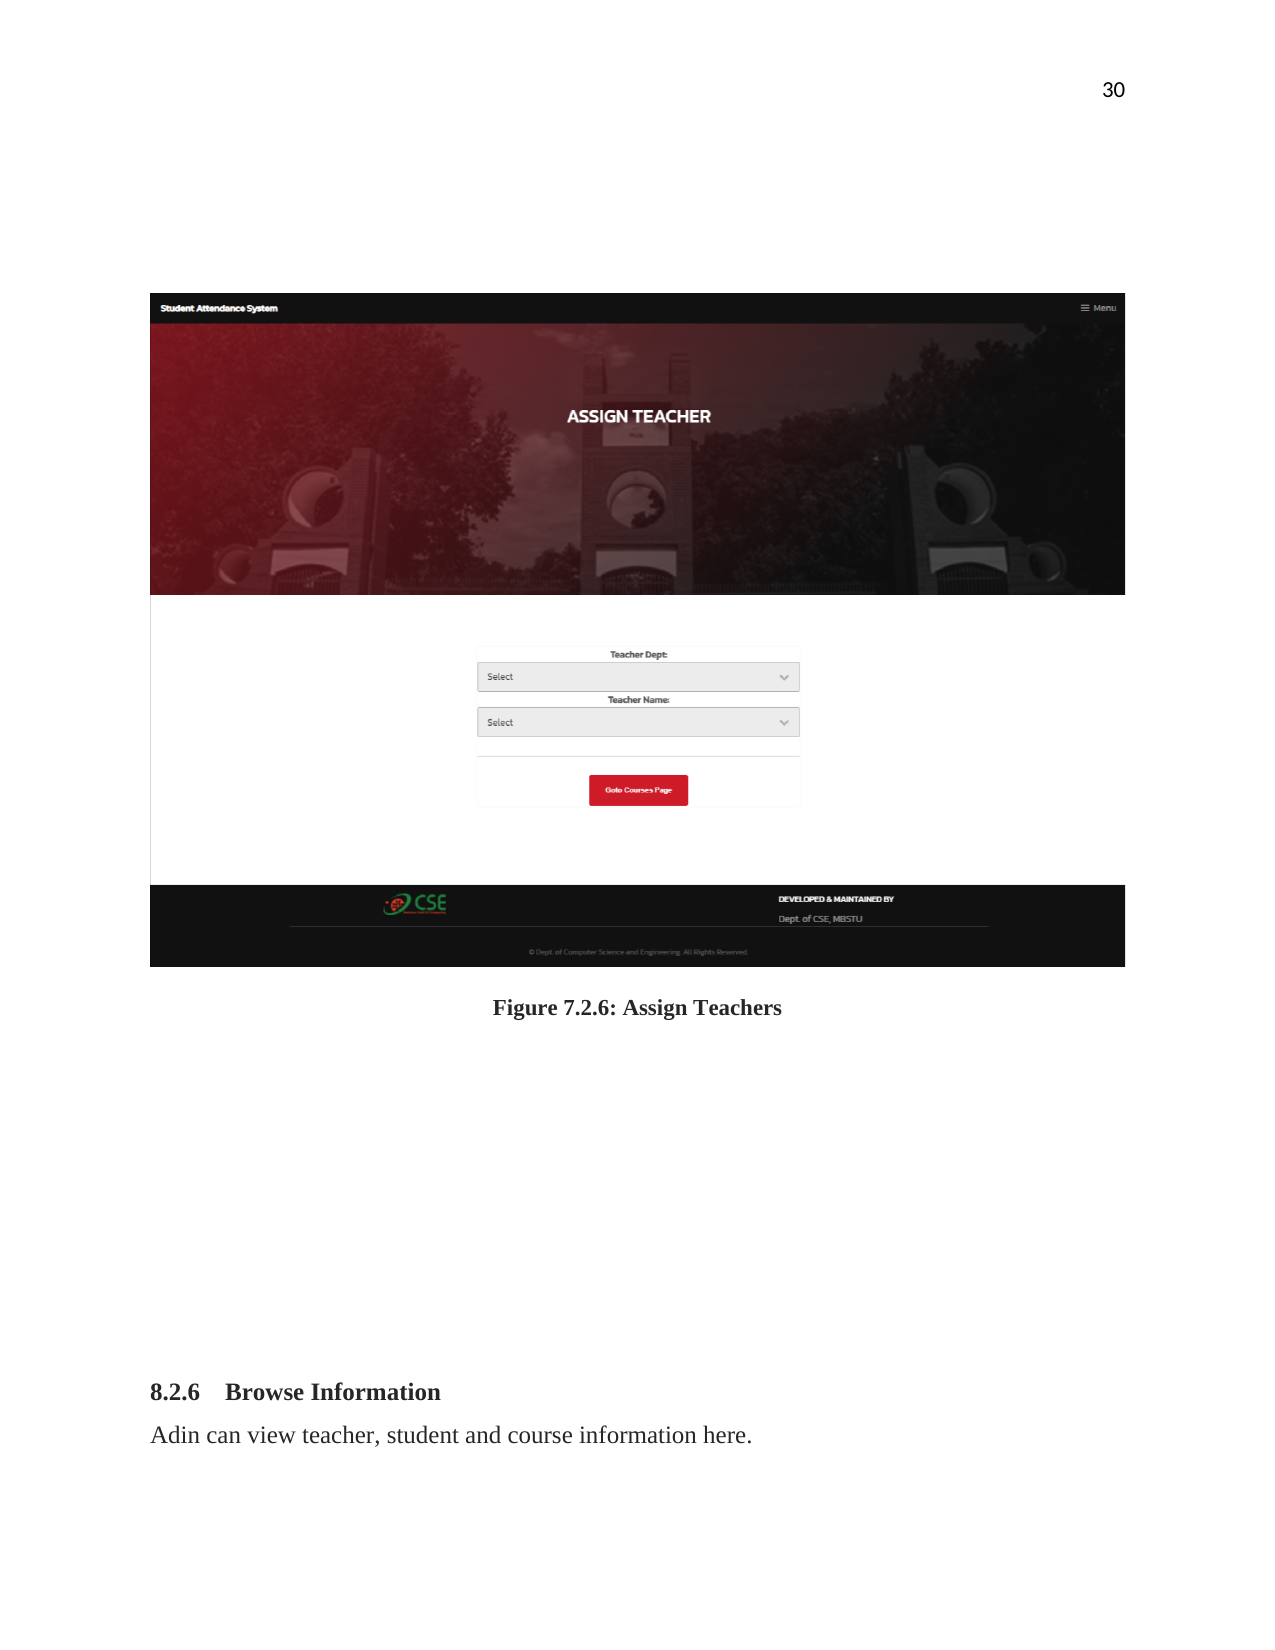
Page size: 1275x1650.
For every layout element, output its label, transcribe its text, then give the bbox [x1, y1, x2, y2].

picture [150, 293, 1125, 967]
subtitle Figure 7.2.6: Assign Teachers [150, 993, 1125, 1020]
subtitle Browse Information [150, 1377, 1125, 1406]
text Adin can view teacher, student and course information here. [150, 1420, 1125, 1449]
